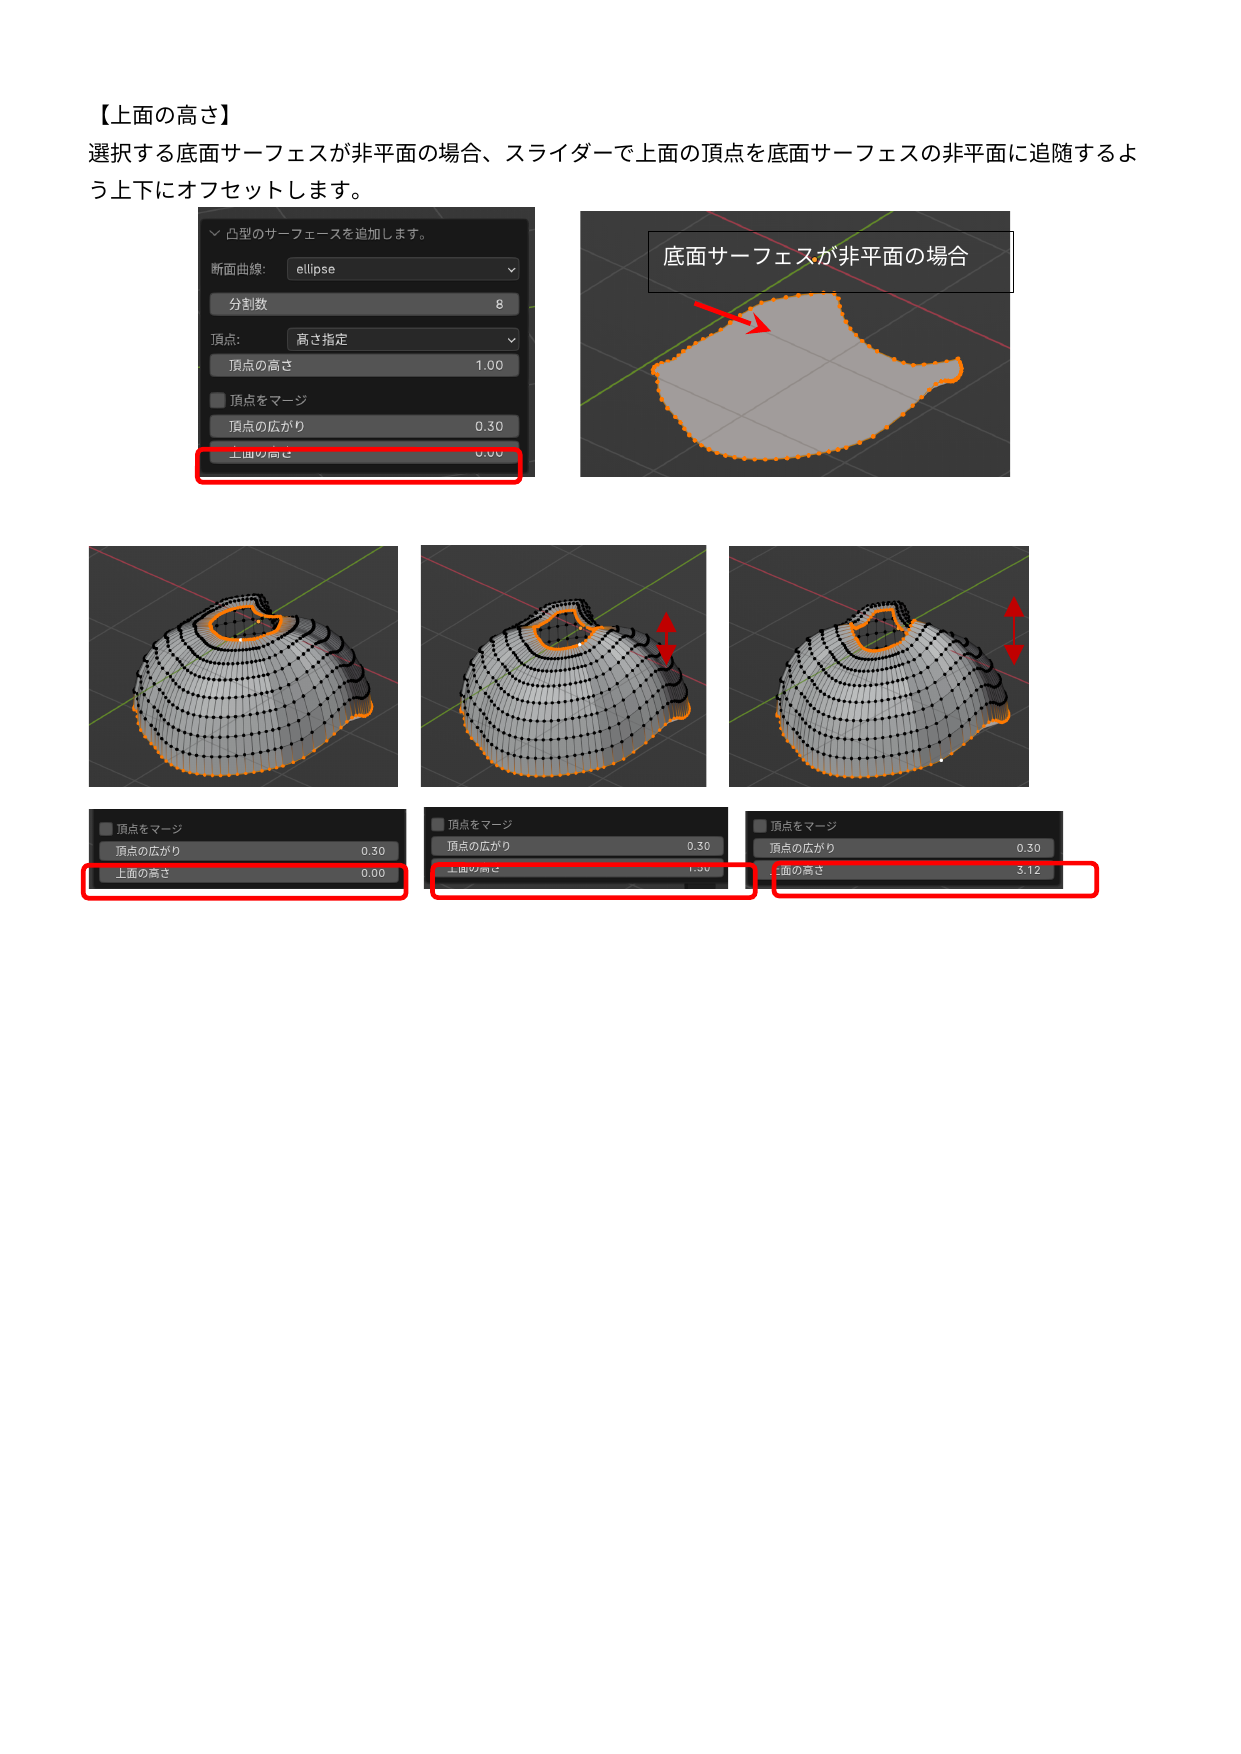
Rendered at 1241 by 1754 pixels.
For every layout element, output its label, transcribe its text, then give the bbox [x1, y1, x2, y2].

picture [198, 207, 535, 477]
picture [777, 866, 1064, 889]
picture [745, 811, 1064, 889]
text 選択する底面サーフェスが非平面の場合、スライダーで上面の頂点を底面サーフェスの非平面に追随するよう上下にオフセットします。 [89, 133, 1152, 208]
picture [435, 867, 729, 889]
picture [88, 546, 398, 787]
text 【上面の高さ】 [89, 95, 1152, 133]
picture [580, 211, 1011, 477]
picture [649, 232, 1011, 292]
picture [423, 807, 729, 889]
picture [88, 809, 407, 865]
picture [88, 868, 403, 889]
picture [729, 546, 1029, 787]
picture [200, 452, 517, 477]
picture [745, 868, 752, 889]
picture [420, 545, 707, 787]
